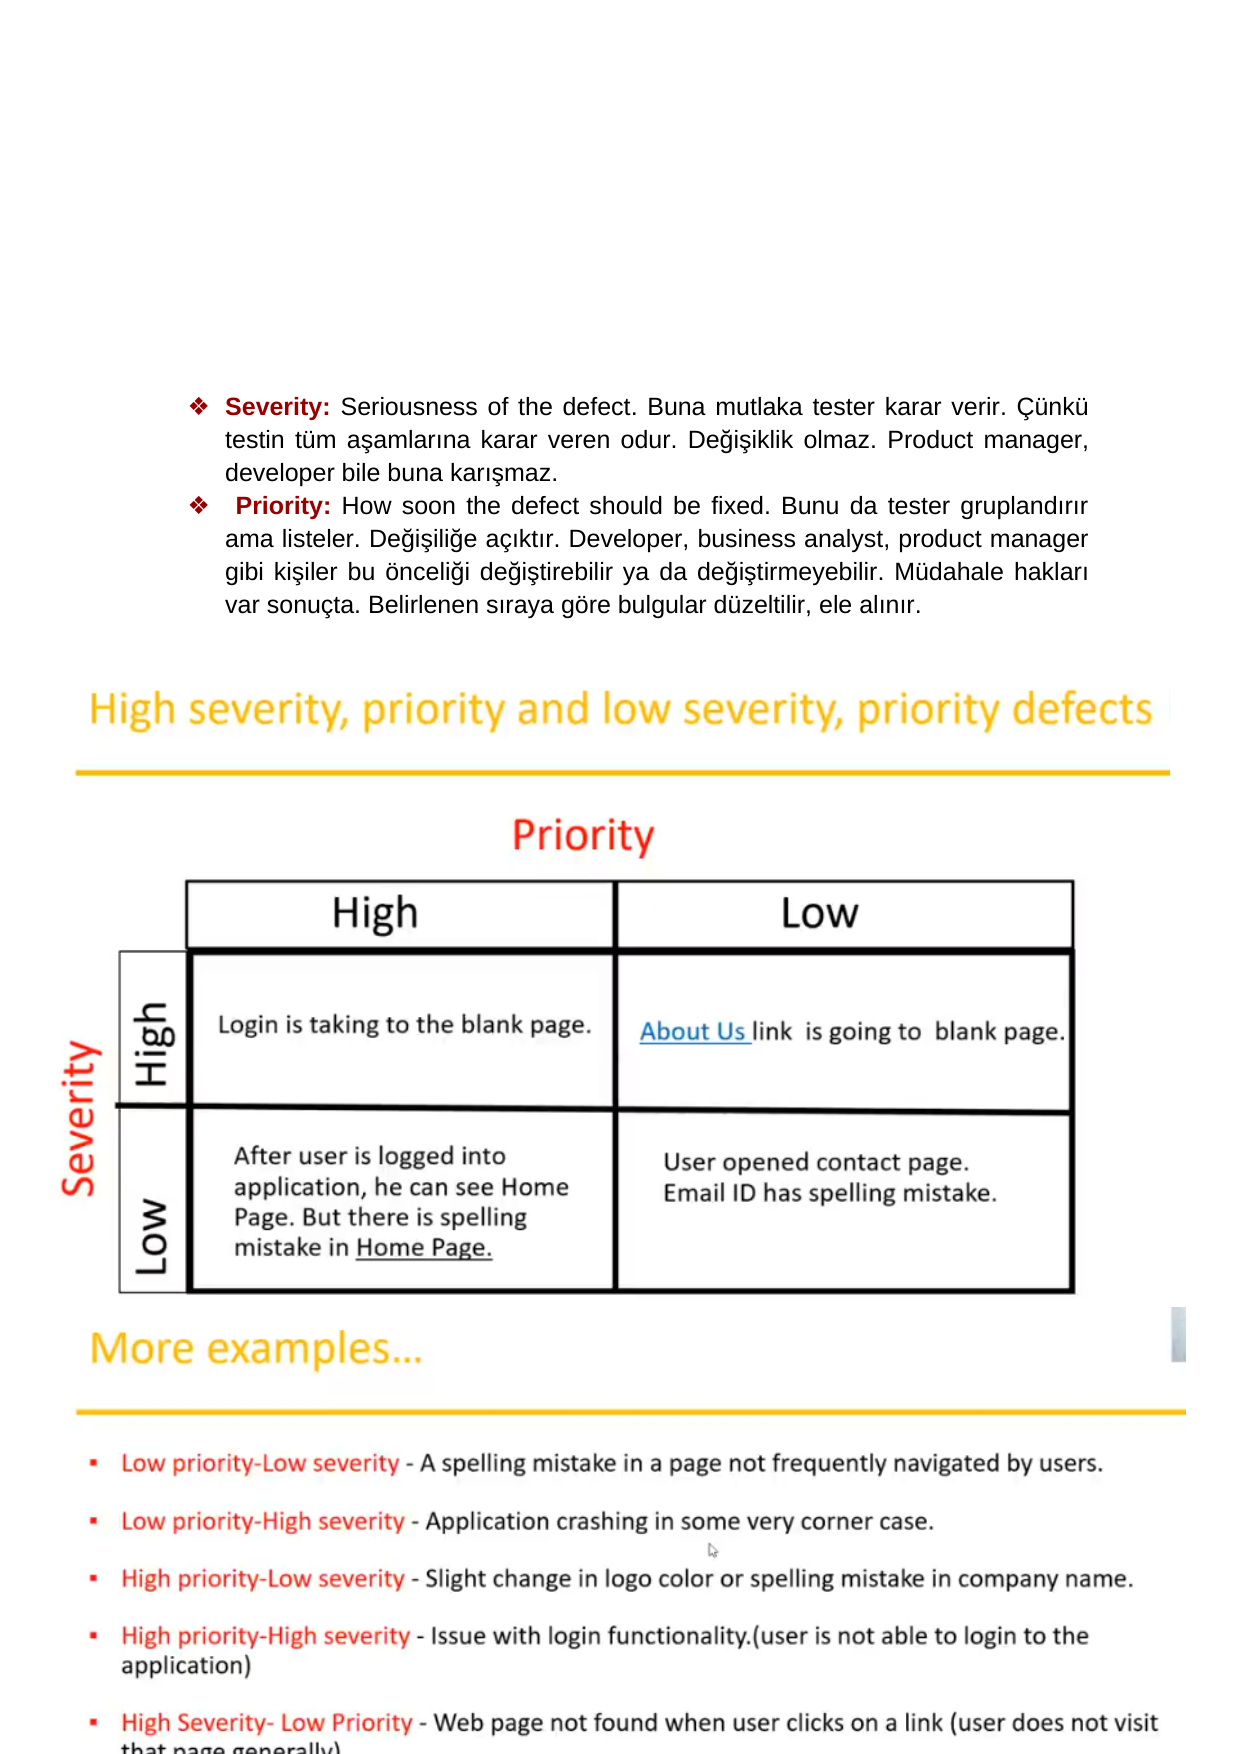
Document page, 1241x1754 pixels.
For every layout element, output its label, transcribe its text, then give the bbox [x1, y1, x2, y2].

list Priority: How soon the defect should be fixed. Bunu da tester gruplandırır ama listeler. Değişiliğe açıktır. Developer, business analyst, product manager gibi kişiler bu önceliği değiştirebilir ya da değiştirmeyebilir. Müdahale hakları var sonuçta. Belirlenen sıraya göre bulgular düzeltilir, ele alınır. [187, 491, 1090, 619]
picture [54, 687, 1186, 1754]
list Severity: Seriousness of the defect. Buna mutlaka tester karar verir. Çünkü testin tüm aşamlarına karar veren odur. Değişiklik olmaz. Product manager, developer bile buna karışmaz. [187, 392, 1090, 487]
